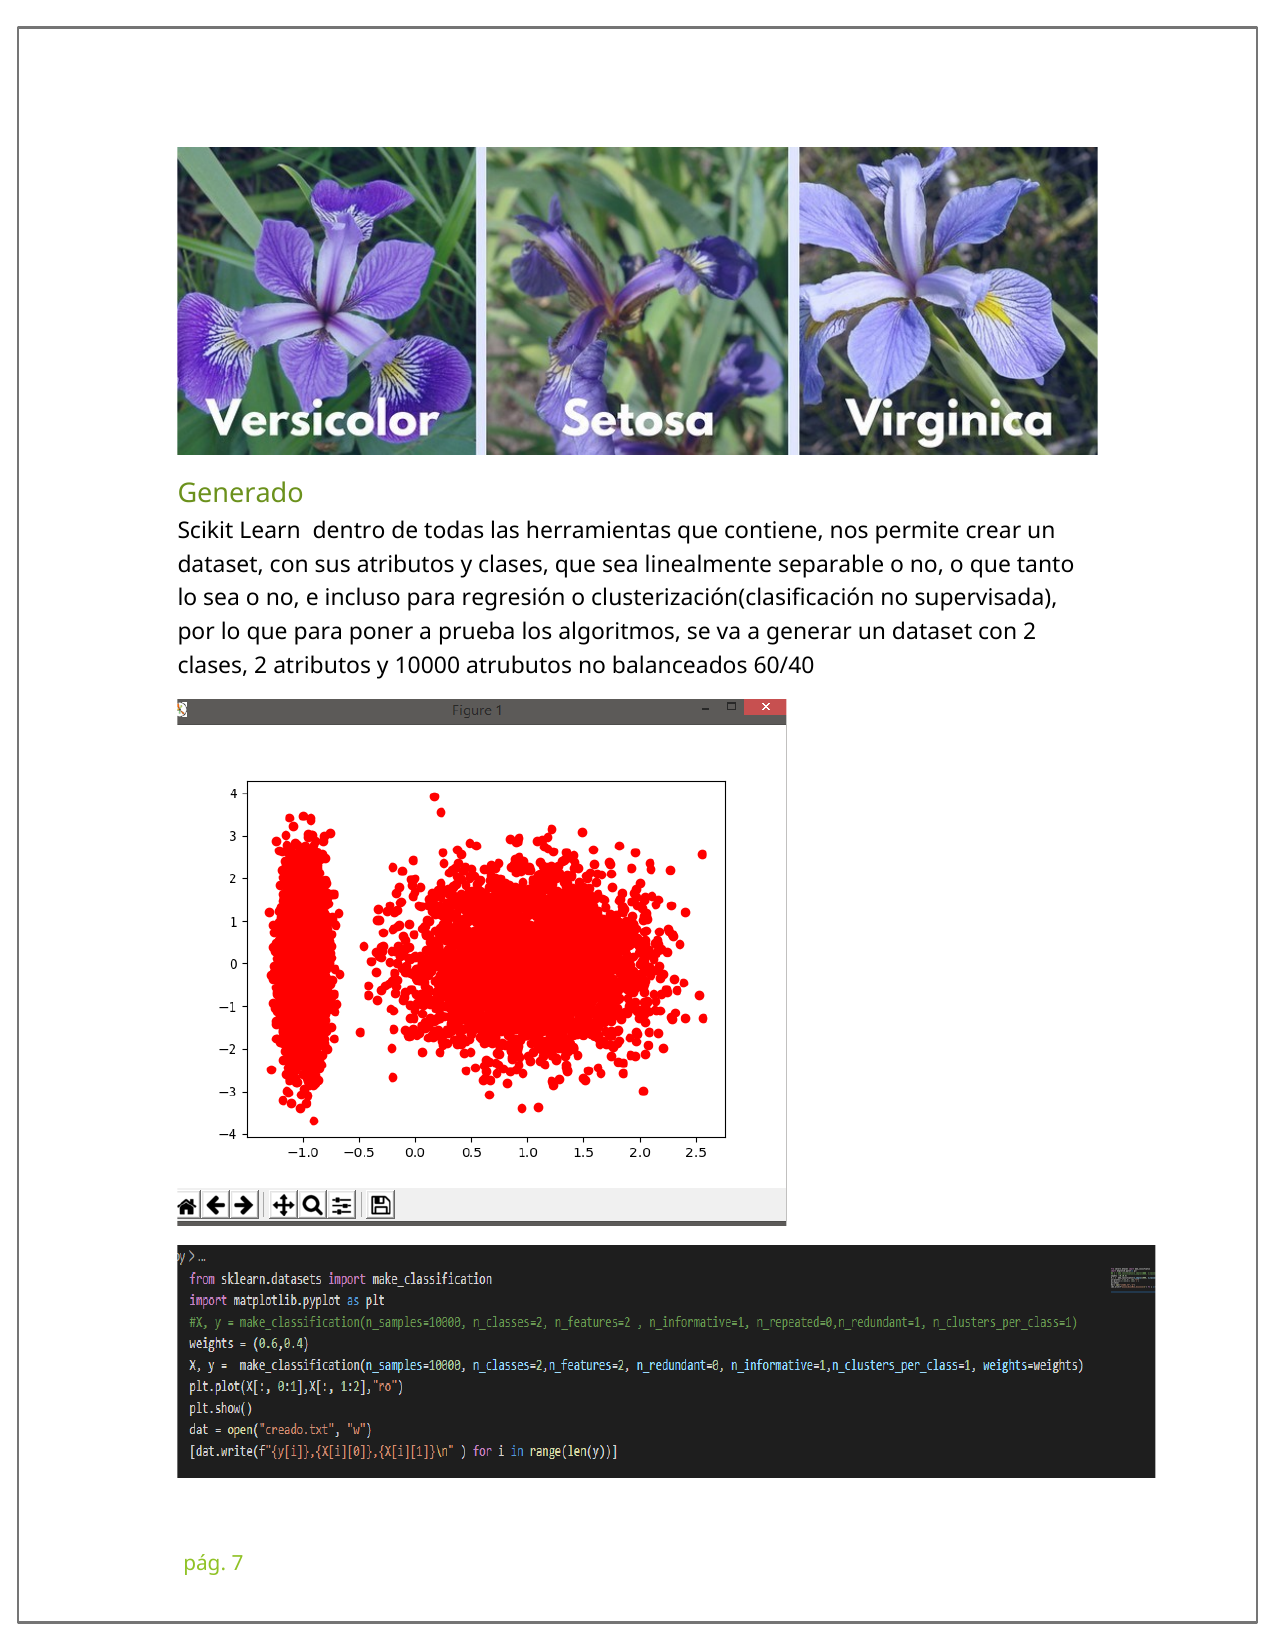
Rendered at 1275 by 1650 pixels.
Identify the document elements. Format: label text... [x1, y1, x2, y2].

text Scikit Learn dentro de todas las herramientas que contiene, nos permite crear un dataset, con sus atributos y clases, que sea linealmente separable o no, o que tanto lo sea o no, e incluso para regresión o clusterización(clasificación no supervisada), por lo que para poner a prueba los algoritmos, se va a generar un dataset con 2 clases, 2 atributos y 10000 atrubutos no balanceados 60/40 [177, 514, 1098, 680]
picture [177, 699, 787, 1226]
subtitle Generado [177, 474, 1098, 511]
picture [177, 1245, 1156, 1478]
picture [177, 147, 1098, 455]
